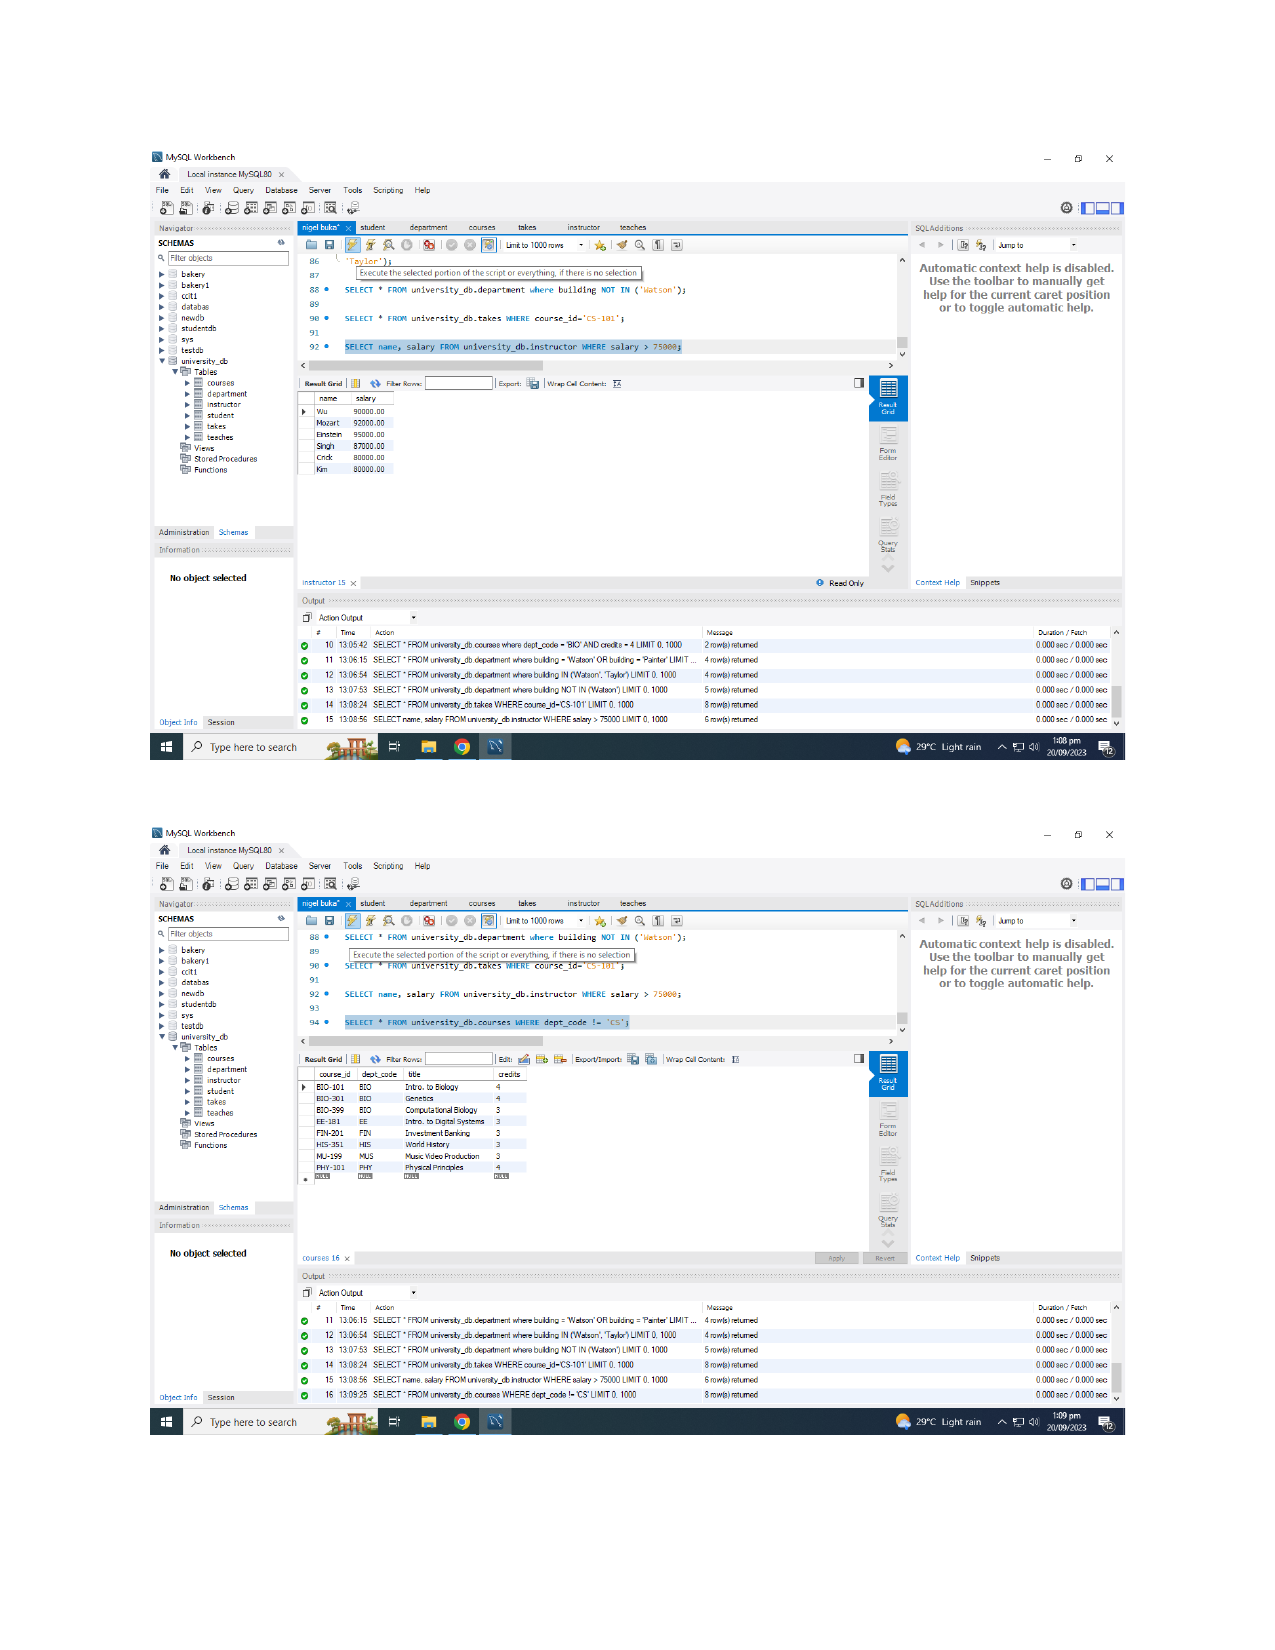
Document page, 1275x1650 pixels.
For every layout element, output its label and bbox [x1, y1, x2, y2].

picture [150, 825, 1125, 1435]
picture [150, 150, 1125, 760]
